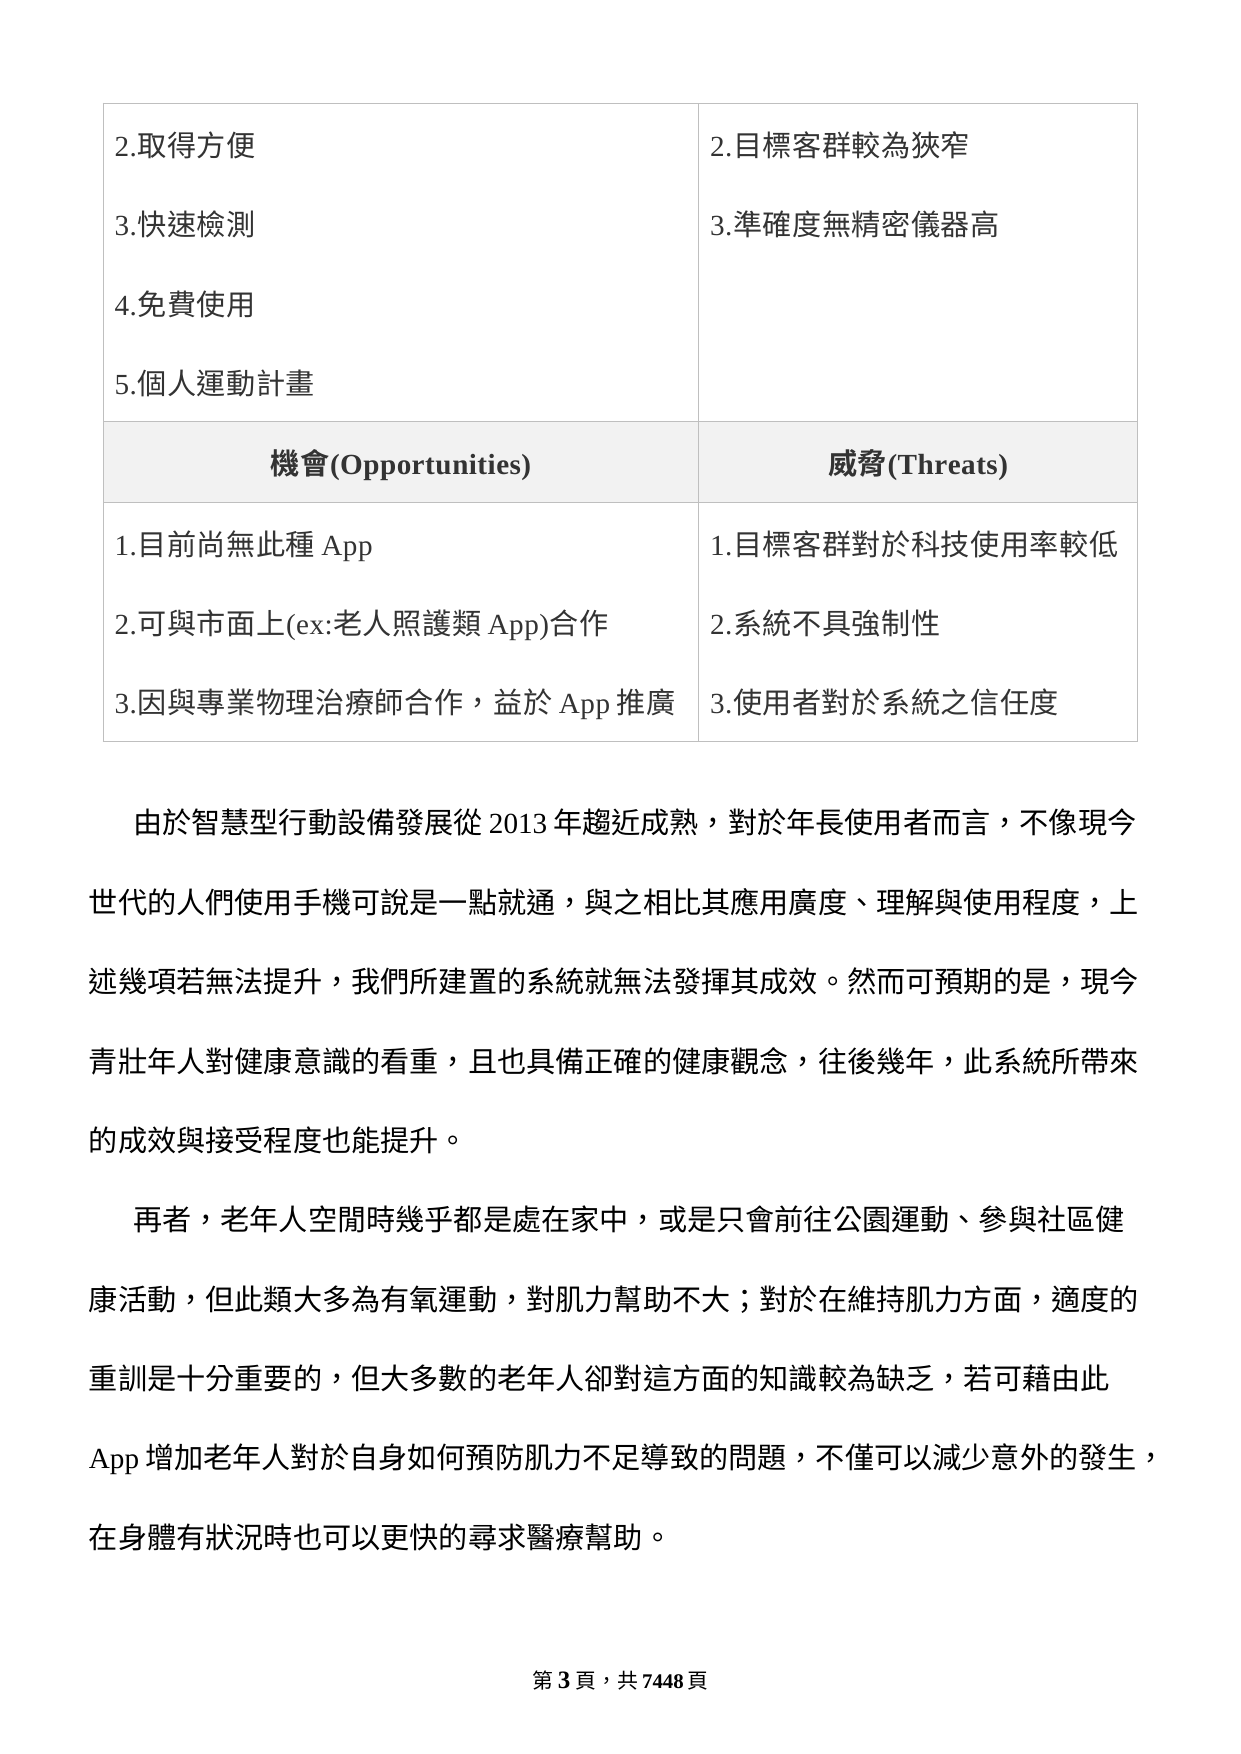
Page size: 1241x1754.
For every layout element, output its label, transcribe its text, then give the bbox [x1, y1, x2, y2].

table_cell 機會(Opportunities) [104, 422, 698, 502]
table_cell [104, 104, 698, 421]
table_cell 威脅(Threats) [699, 422, 1137, 502]
table_cell 1.目標客群對於科技使用率較低 2.系統不具強制性 3.使用者對於系統之信任度 [699, 503, 1137, 741]
table_cell 1.目前尚無此種App 2.可與市面上(ex:老人照護類App)合作 3.因與專業物理治療師合作，益於App推廣 [104, 503, 698, 741]
text 再者，老年人空閒時幾乎都是處在家中，或是只會前往公園運動、參與社區健康活動，但此類大多為有氧運動，對肌力幫助不大；對於在維持肌力方面，適度的重訓是十分重要的，但大多數的老年人卻對這方面的知識較為缺乏，若可藉由此App增加老年人對於自身如何預防肌力不足導致的問題，不僅可以減少意外的發生，在身體有狀況時也可以更快的尋求醫療幫助。 [89, 1178, 1152, 1575]
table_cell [699, 104, 1137, 421]
text 由於智慧型行動設備發展從2013年趨近成熟，對於年長使用者而言，不像現今世代的人們使用手機可說是一點就通，與之相比其應用廣度、理解與使用程度，上述幾項若無法提升，我們所建置的系統就無法發揮其成效。然而可預期的是，現今青壯年人對健康意識的看重，且也具備正確的健康觀念，往後幾年，此系統所帶來的成效與接受程度也能提升。 [89, 782, 1152, 1178]
